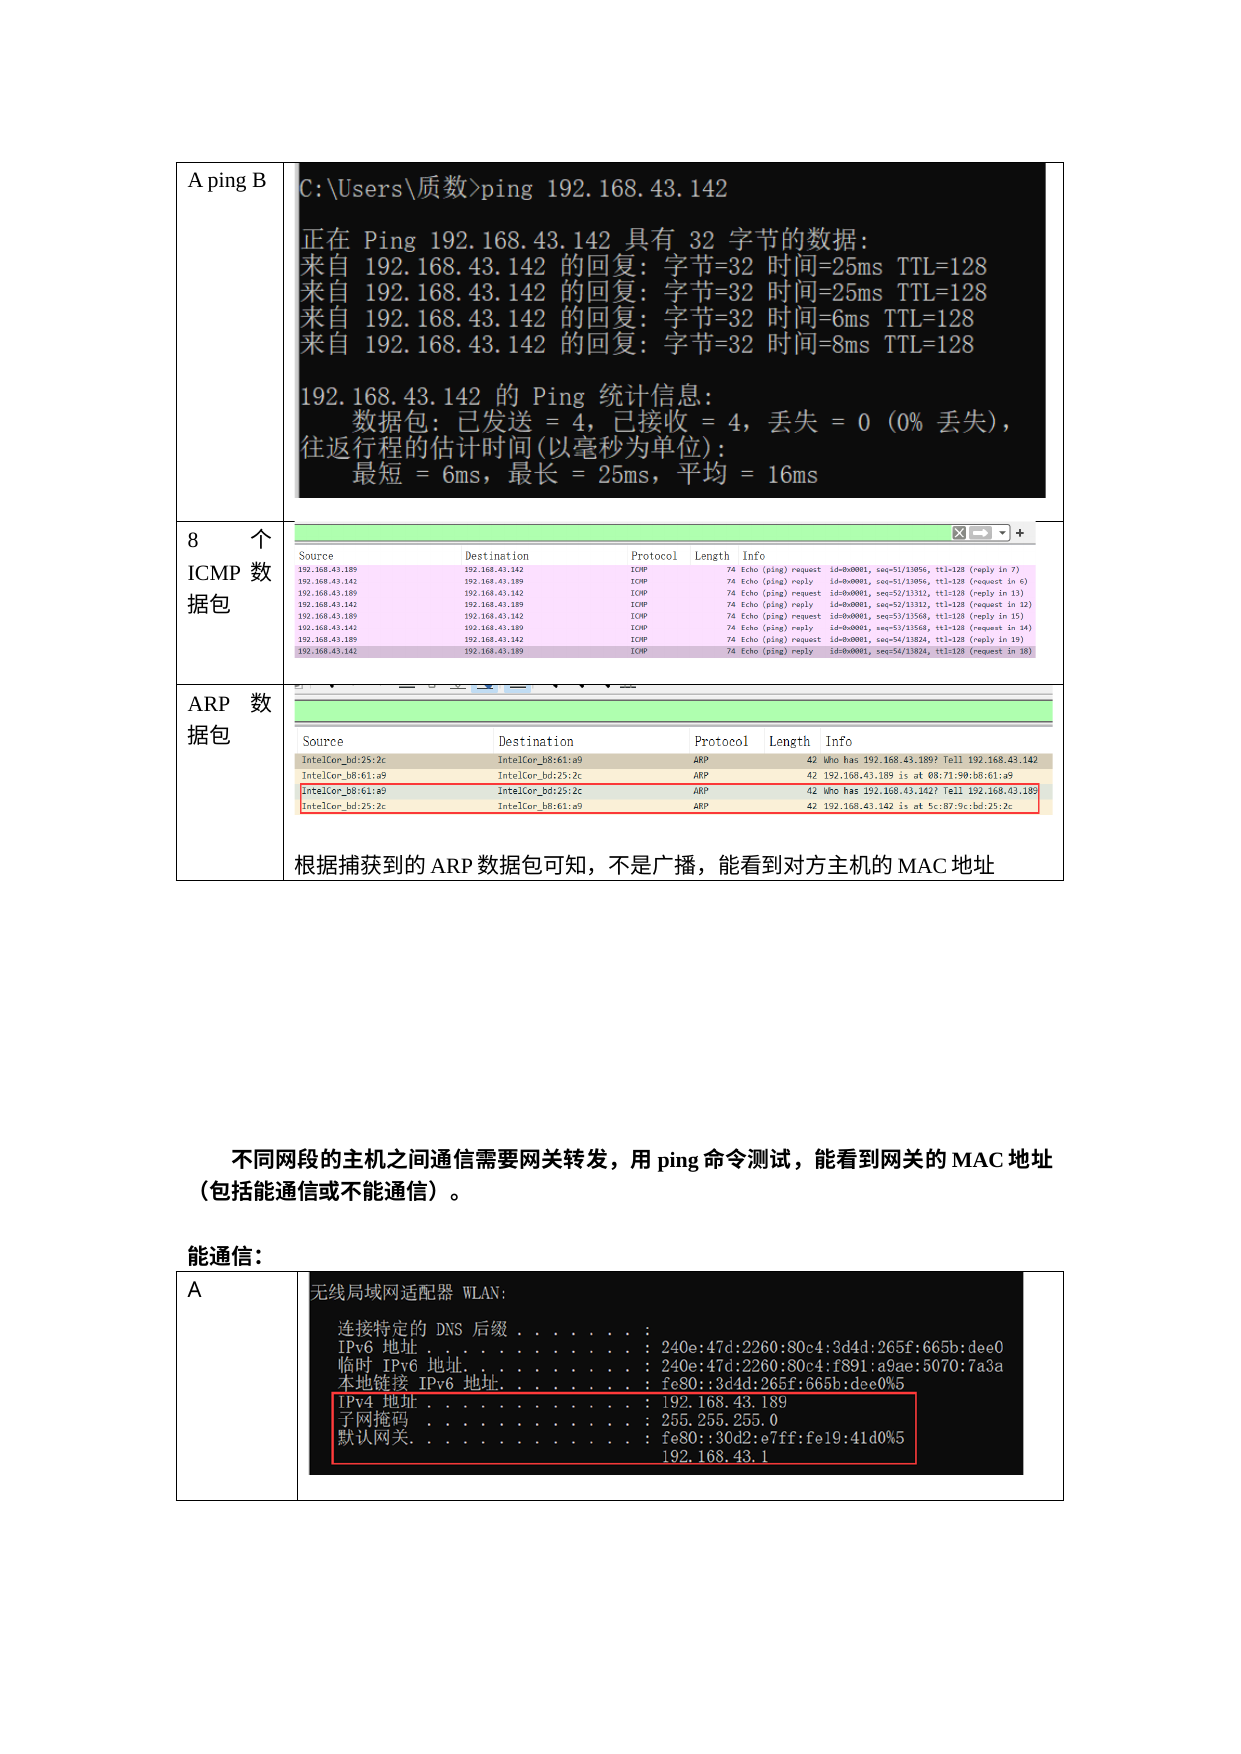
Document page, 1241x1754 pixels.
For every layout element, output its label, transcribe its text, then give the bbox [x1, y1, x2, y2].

table_header A [177, 1272, 297, 1500]
table_header [284, 163, 1063, 521]
table_header [298, 1272, 1063, 1500]
table_cell [284, 522, 1063, 684]
table_cell 8个ICMP数据包 [177, 522, 283, 684]
picture [294, 521, 1036, 659]
text 能通信： [187, 1239, 1053, 1271]
text 不同网段的主机之间通信需要网关转发，用ping命令测试，能看到网关的MAC地址（包括能通信或不能通信）。 [187, 1141, 1053, 1206]
picture [308, 1272, 1024, 1475]
picture [294, 685, 1053, 823]
table_cell 根据捕获到的ARP数据包可知，不是广播，能看到对方主机的MAC地址 [284, 685, 1063, 880]
picture [294, 163, 1046, 498]
table_cell ARP数据包 [177, 685, 283, 880]
table_header A ping B [177, 163, 283, 521]
